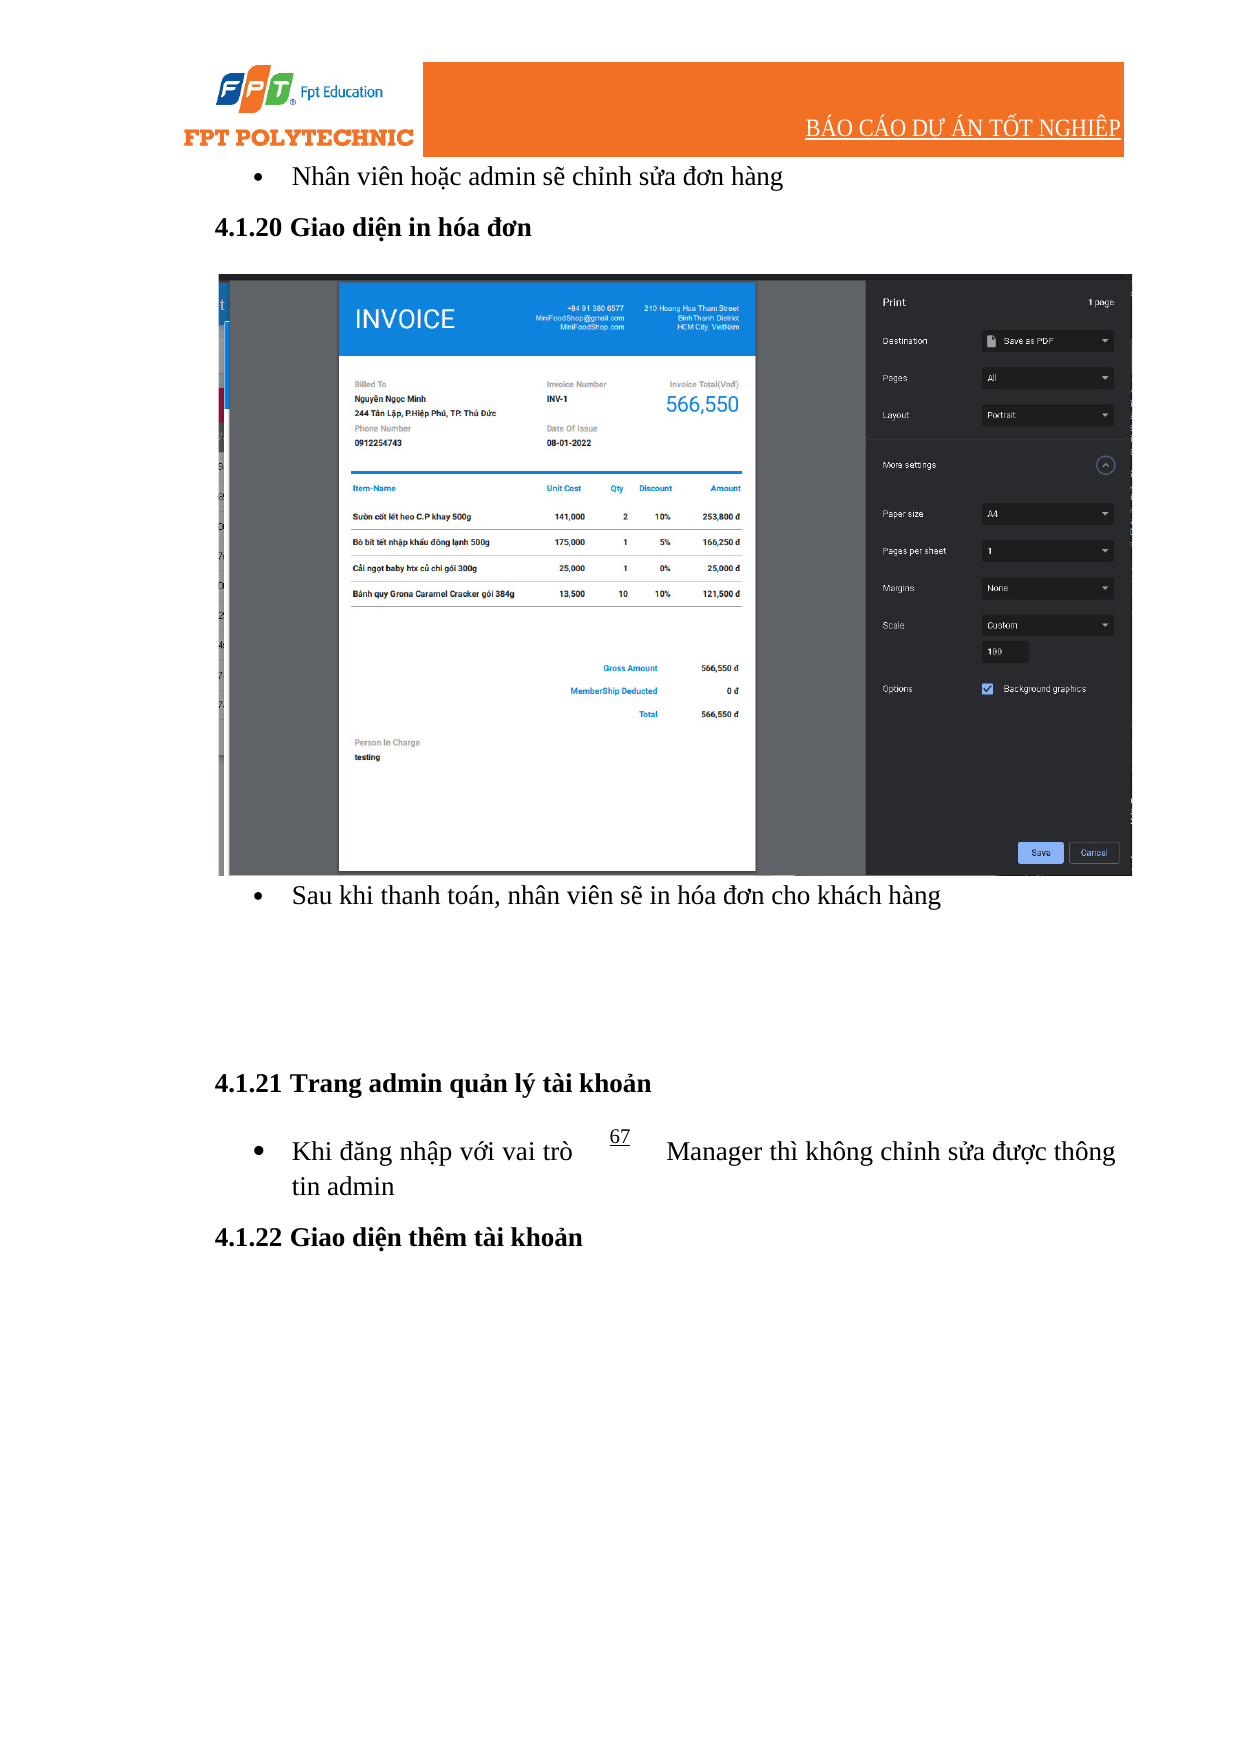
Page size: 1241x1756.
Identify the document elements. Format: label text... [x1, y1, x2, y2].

list Sau khi thanh toán, nhân viên sẽ in hóa đơn cho khách hàng [254, 879, 1209, 910]
list Khi đăng nhập với vai trò Manager thì không chỉnh sửa được thông tin admin [254, 1135, 1116, 1202]
subtitle Giao diện in hóa đơn [214, 211, 1209, 242]
list Nhân viên hoặc admin sẽ chỉnh sửa đơn hàng [254, 160, 1209, 192]
picture [184, 65, 414, 146]
picture [218, 274, 1133, 876]
subtitle Trang admin quản lý tài khoản [214, 1067, 1209, 1098]
subtitle Giao diện thêm tài khoản [214, 1221, 1209, 1252]
